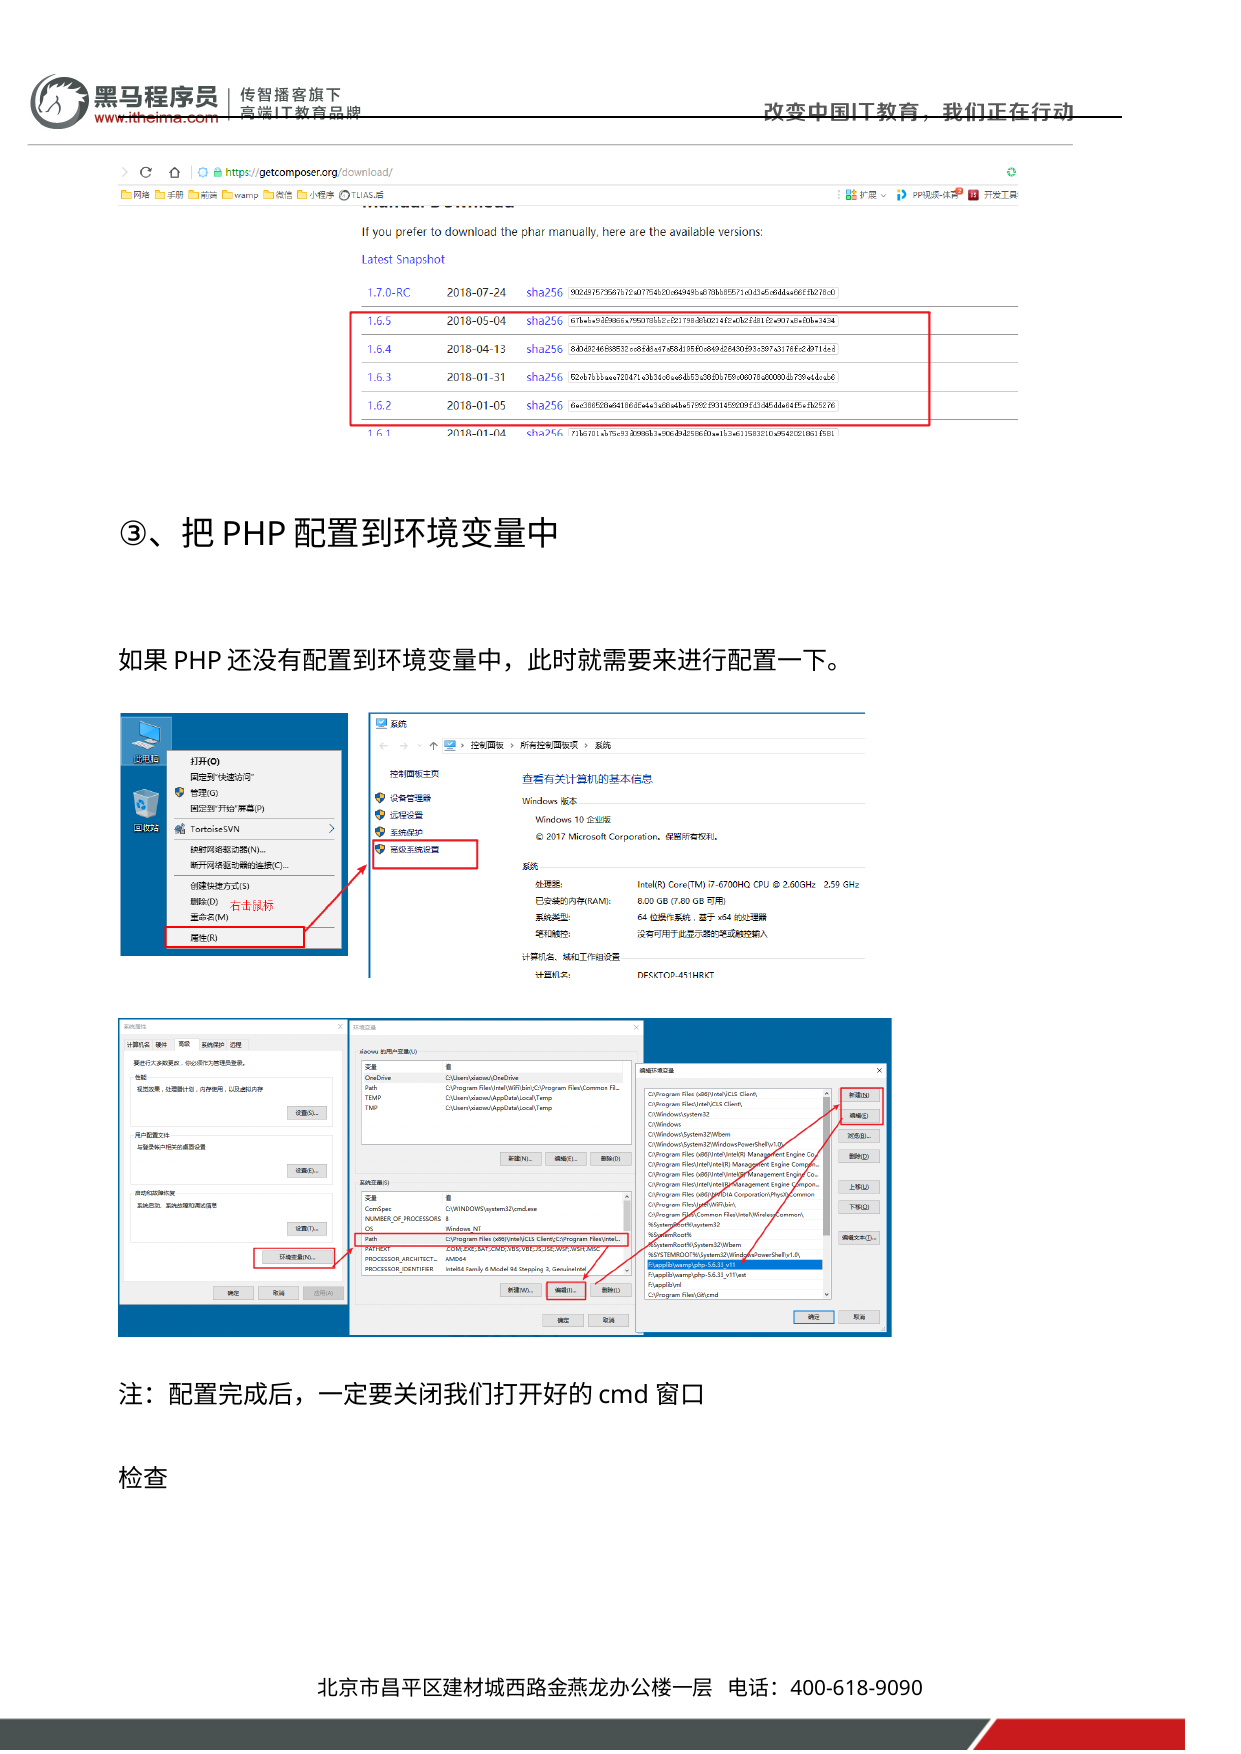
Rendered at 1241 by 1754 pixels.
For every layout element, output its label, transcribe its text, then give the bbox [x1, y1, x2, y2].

text 如果PHP还没有配置到环境变量中，此时就需要来进行配置一下。 [118, 626, 1122, 691]
text 注：配置完成后，一定要关闭我们打开好的cmd 窗口 [118, 1361, 1122, 1426]
subtitle ③、把PHP配置到环境变量中 [118, 498, 1122, 563]
text 检查 [118, 1444, 1122, 1509]
picture [0, 3, 1176, 153]
picture [118, 709, 875, 989]
picture [118, 1018, 892, 1337]
picture [0, 1659, 1186, 1750]
picture [118, 162, 1019, 436]
